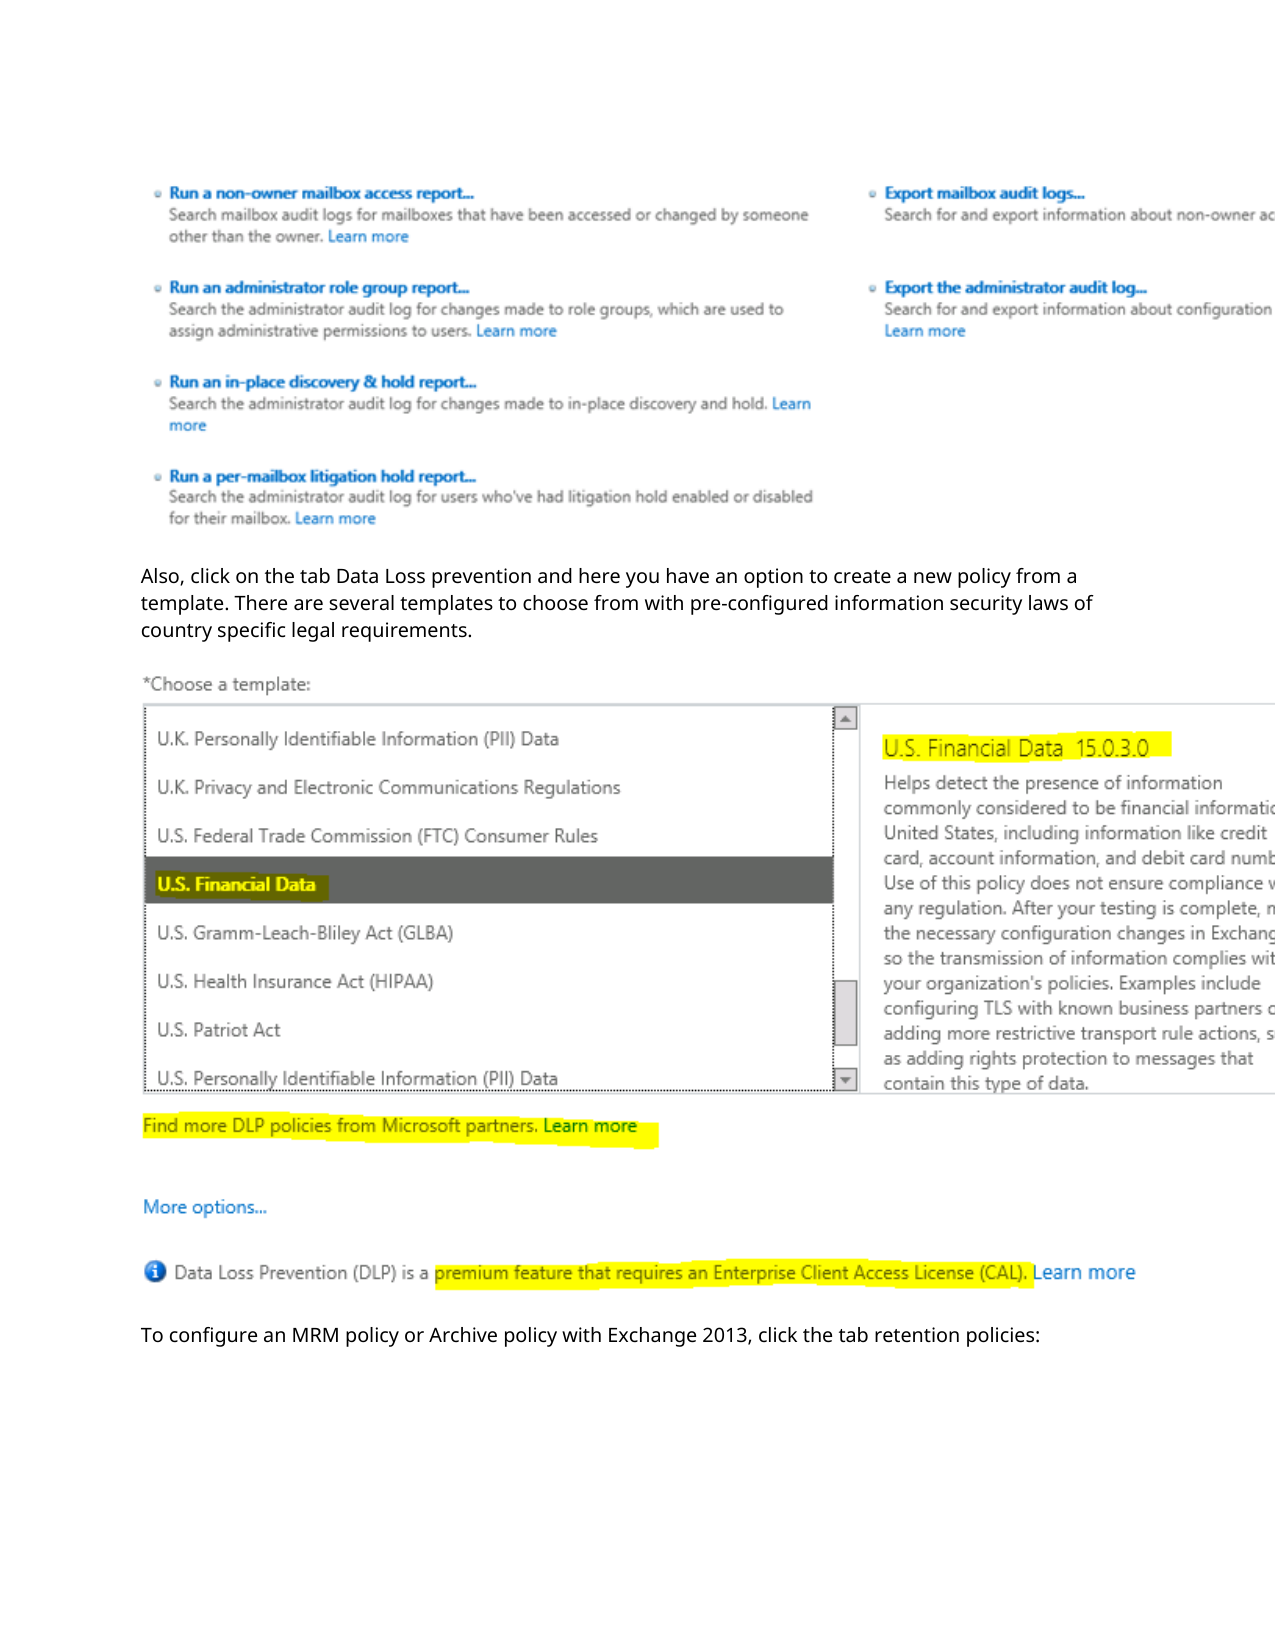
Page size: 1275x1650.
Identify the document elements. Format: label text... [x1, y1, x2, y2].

text To configure an MRM policy or Archive policy with Exchange 2013, click the tab retention policies: [141, 1322, 1125, 1348]
picture [140, 150, 1275, 547]
text Also, click on the tab Data Loss prevention and here you have an option to create a new policy from a template. There are several templates to choose from with pre-configured information security laws of country specific legal requirements. [141, 562, 1125, 643]
picture [140, 659, 1275, 1306]
